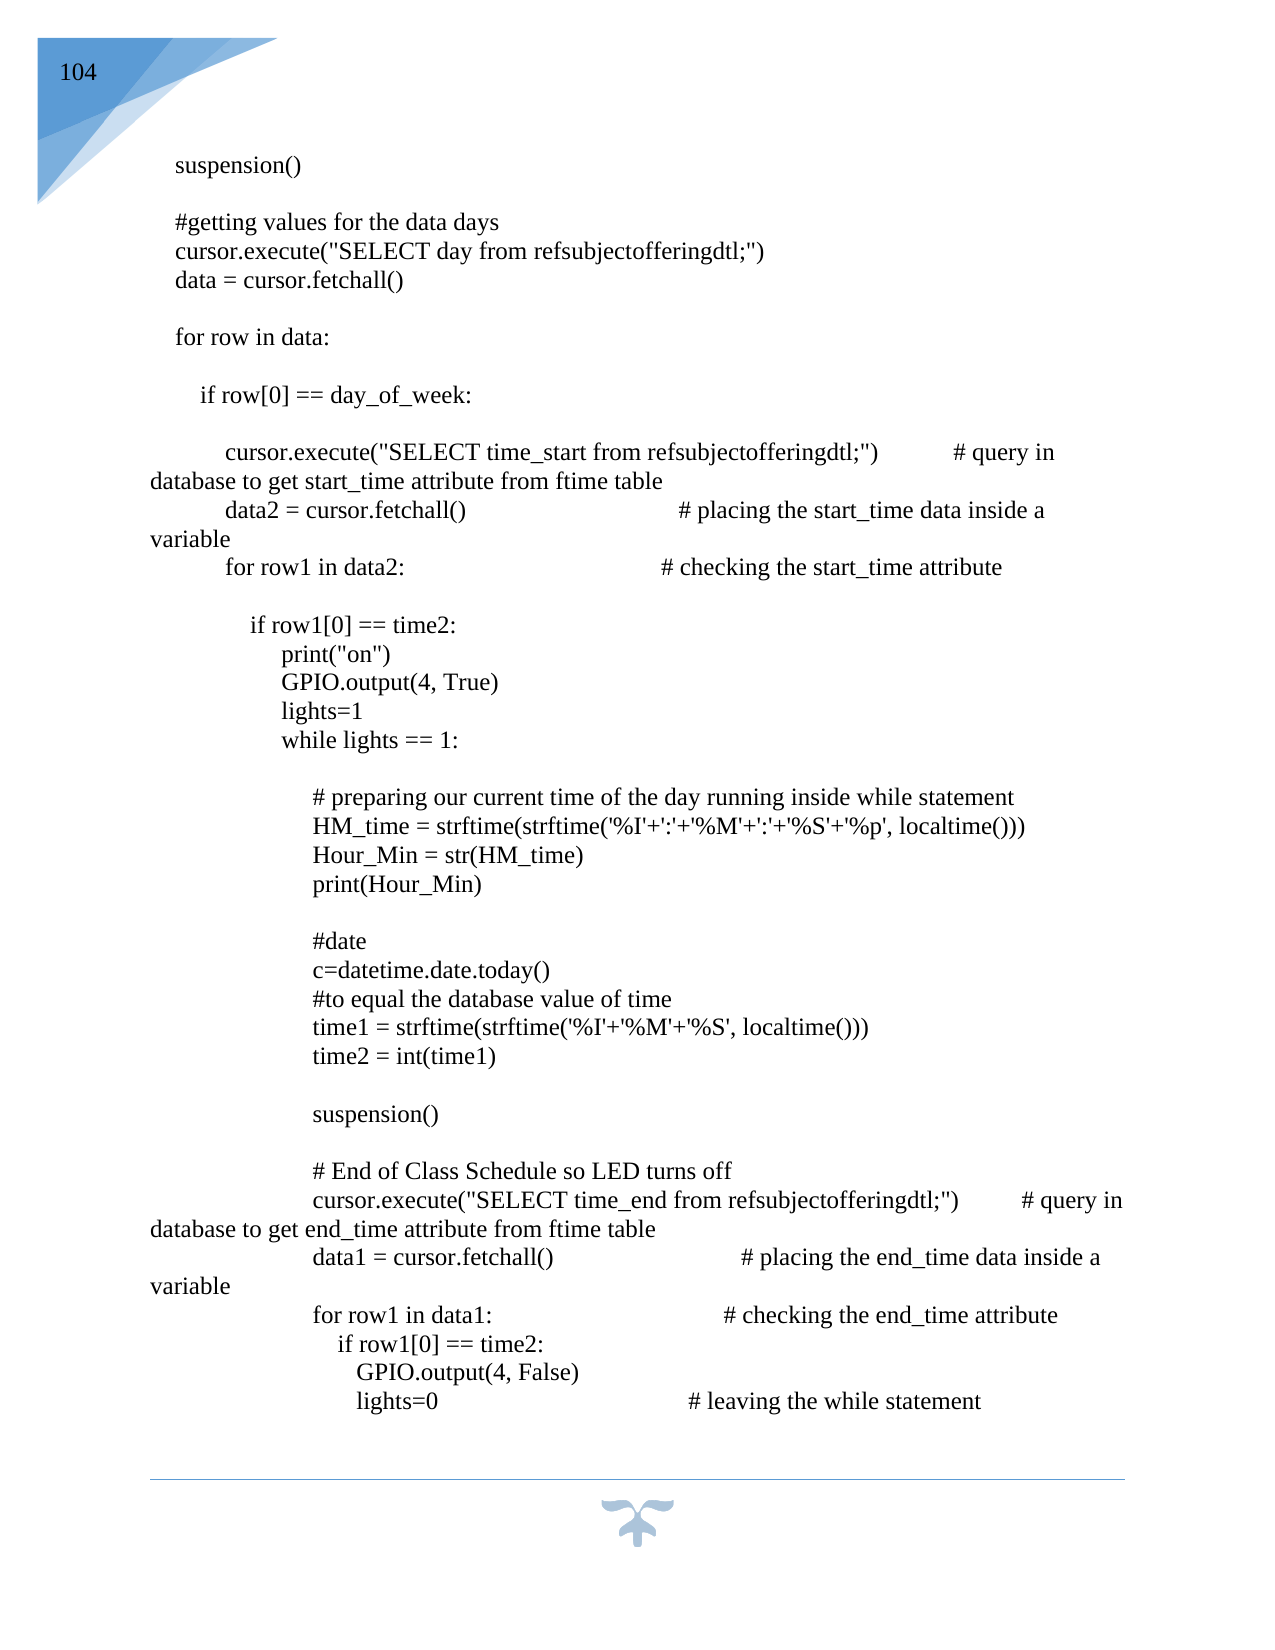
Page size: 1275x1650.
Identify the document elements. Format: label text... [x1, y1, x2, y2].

text cursor.execute("SELECT time_start from refsubjectofferingdtl;") # query in database to get start_time attribute from ftime table [150, 437, 1125, 495]
text cursor.execute("SELECT time_end from refsubjectofferingdtl;") # query in database to get end_time attribute from ftime table [150, 1185, 1125, 1242]
text #to equal the database value of time [150, 984, 1125, 1012]
text time1 = strftime(strftime('%I'+'%M'+'%S', localtime())) [150, 1012, 1125, 1041]
text #date [150, 926, 1125, 955]
text suspension() [150, 150, 1125, 179]
text Hour_Min = str(HM_time) [150, 840, 1125, 869]
text data2 = cursor.fetchall() # placing the start_time data inside a variable [150, 495, 1125, 552]
text for row in data: [150, 322, 1125, 351]
text if row1[0] == time2: [150, 1329, 1125, 1357]
text time2 = int(time1) [150, 1041, 1125, 1070]
text while lights == 1: [150, 725, 1125, 754]
text print("on") [150, 639, 1125, 667]
picture [37, 37, 279, 206]
text suspension() [150, 1099, 1125, 1127]
text GPIO.output(4, True) [150, 667, 1125, 696]
text if row1[0] == time2: [150, 610, 1125, 639]
text for row1 in data1: # checking the end_time attribute [150, 1300, 1125, 1329]
text lights=0 # leaving the while statement [150, 1386, 1125, 1415]
text print(Hour_Min) [150, 869, 1125, 897]
text if row[0] == day_of_week: [150, 380, 1125, 409]
text HM_time = strftime(strftime('%I'+':'+'%M'+':'+'%S'+'%p', localtime())) [150, 811, 1125, 840]
text #getting values for the data days [150, 207, 1125, 236]
text cursor.execute("SELECT day from refsubjectofferingdtl;") [150, 236, 1125, 265]
text data = cursor.fetchall() [150, 265, 1125, 294]
text data1 = cursor.fetchall() # placing the end_time data inside a variable [150, 1242, 1125, 1300]
text GPIO.output(4, False) [150, 1357, 1125, 1386]
text for row1 in data2: # checking the start_time attribute [150, 552, 1125, 581]
text # End of Class Schedule so LED turns off [150, 1156, 1125, 1185]
text lights=1 [150, 696, 1125, 725]
text c=datetime.date.today() [150, 955, 1125, 984]
text # preparing our current time of the day running inside while statement [150, 782, 1125, 811]
